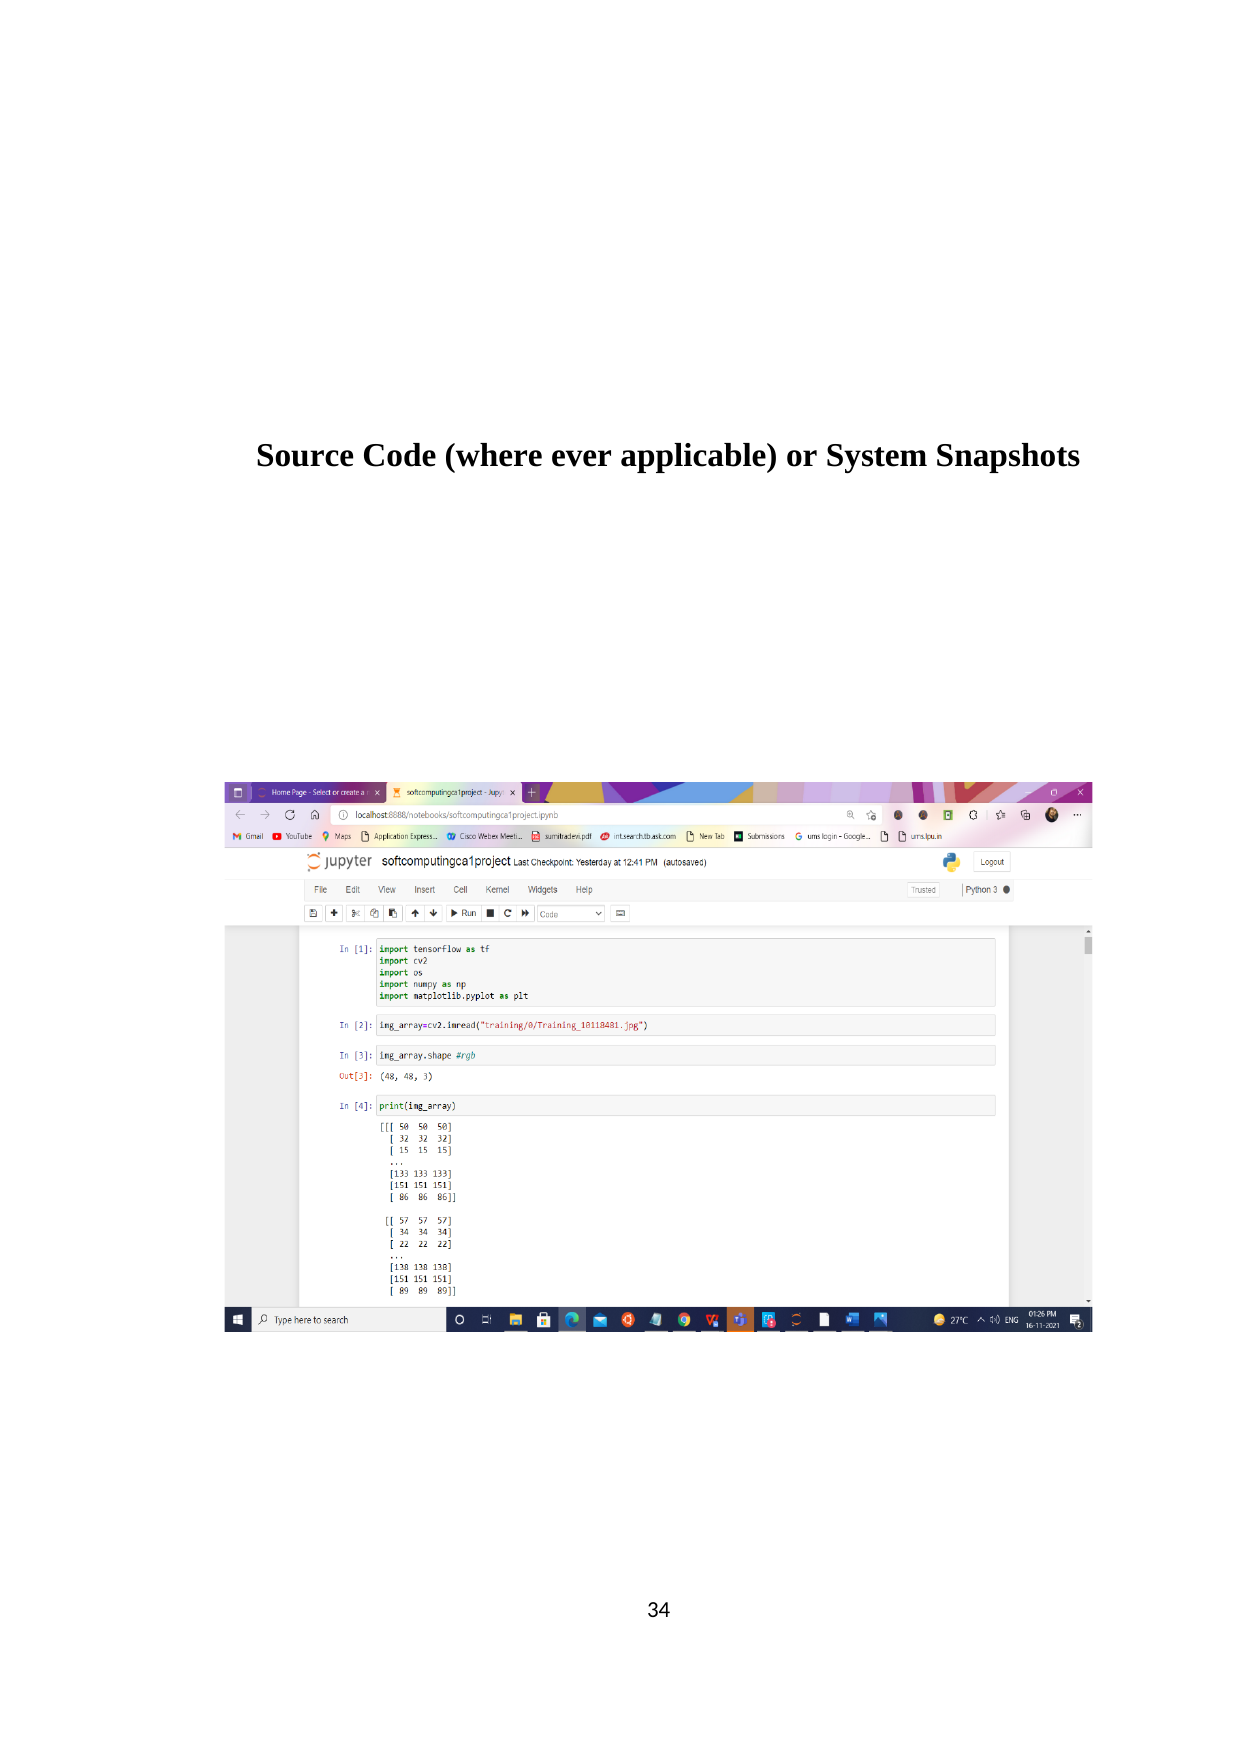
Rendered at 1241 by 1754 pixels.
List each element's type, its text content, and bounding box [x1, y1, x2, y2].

text Source Code (where ever applicable) or System Snapshots [224, 436, 1092, 474]
picture [224, 782, 1093, 1332]
